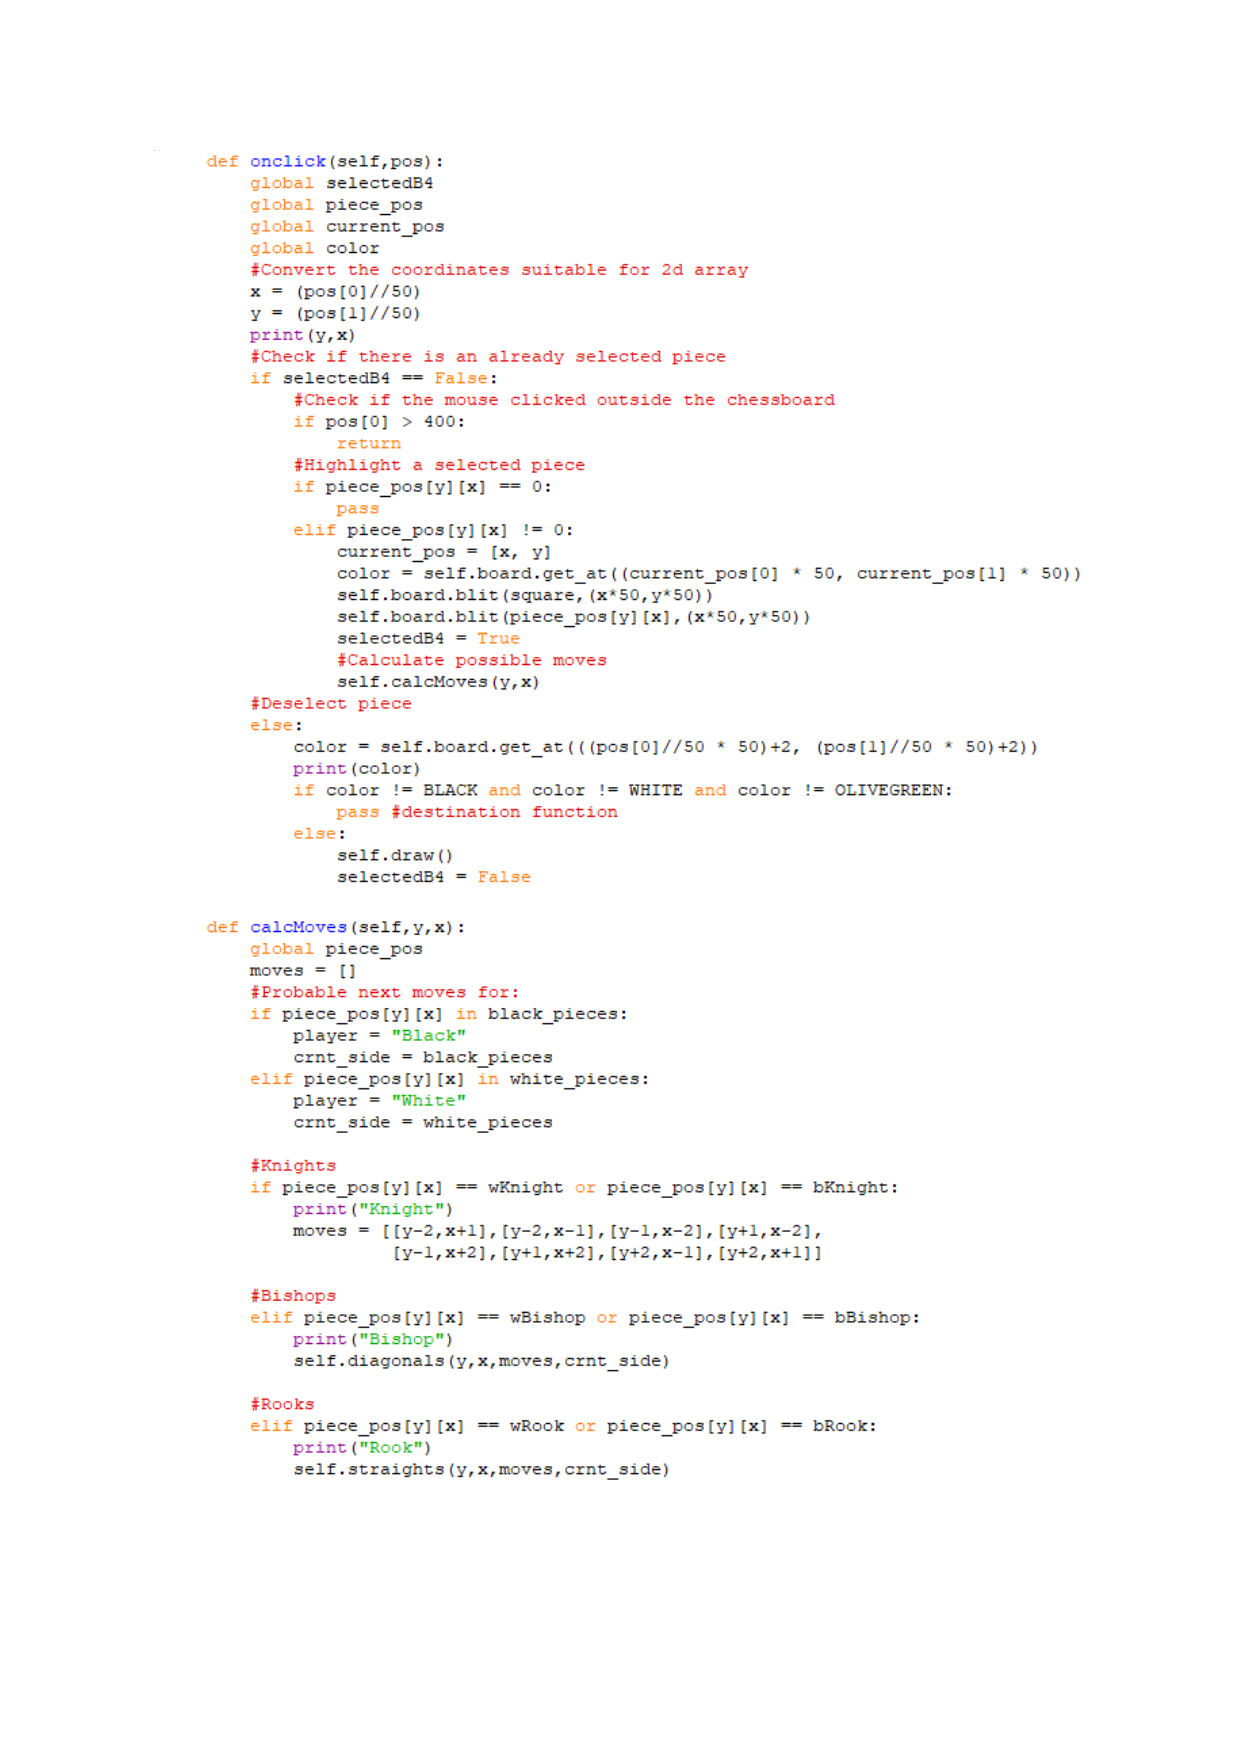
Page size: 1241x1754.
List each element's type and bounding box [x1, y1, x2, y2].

picture [150, 150, 1091, 1484]
